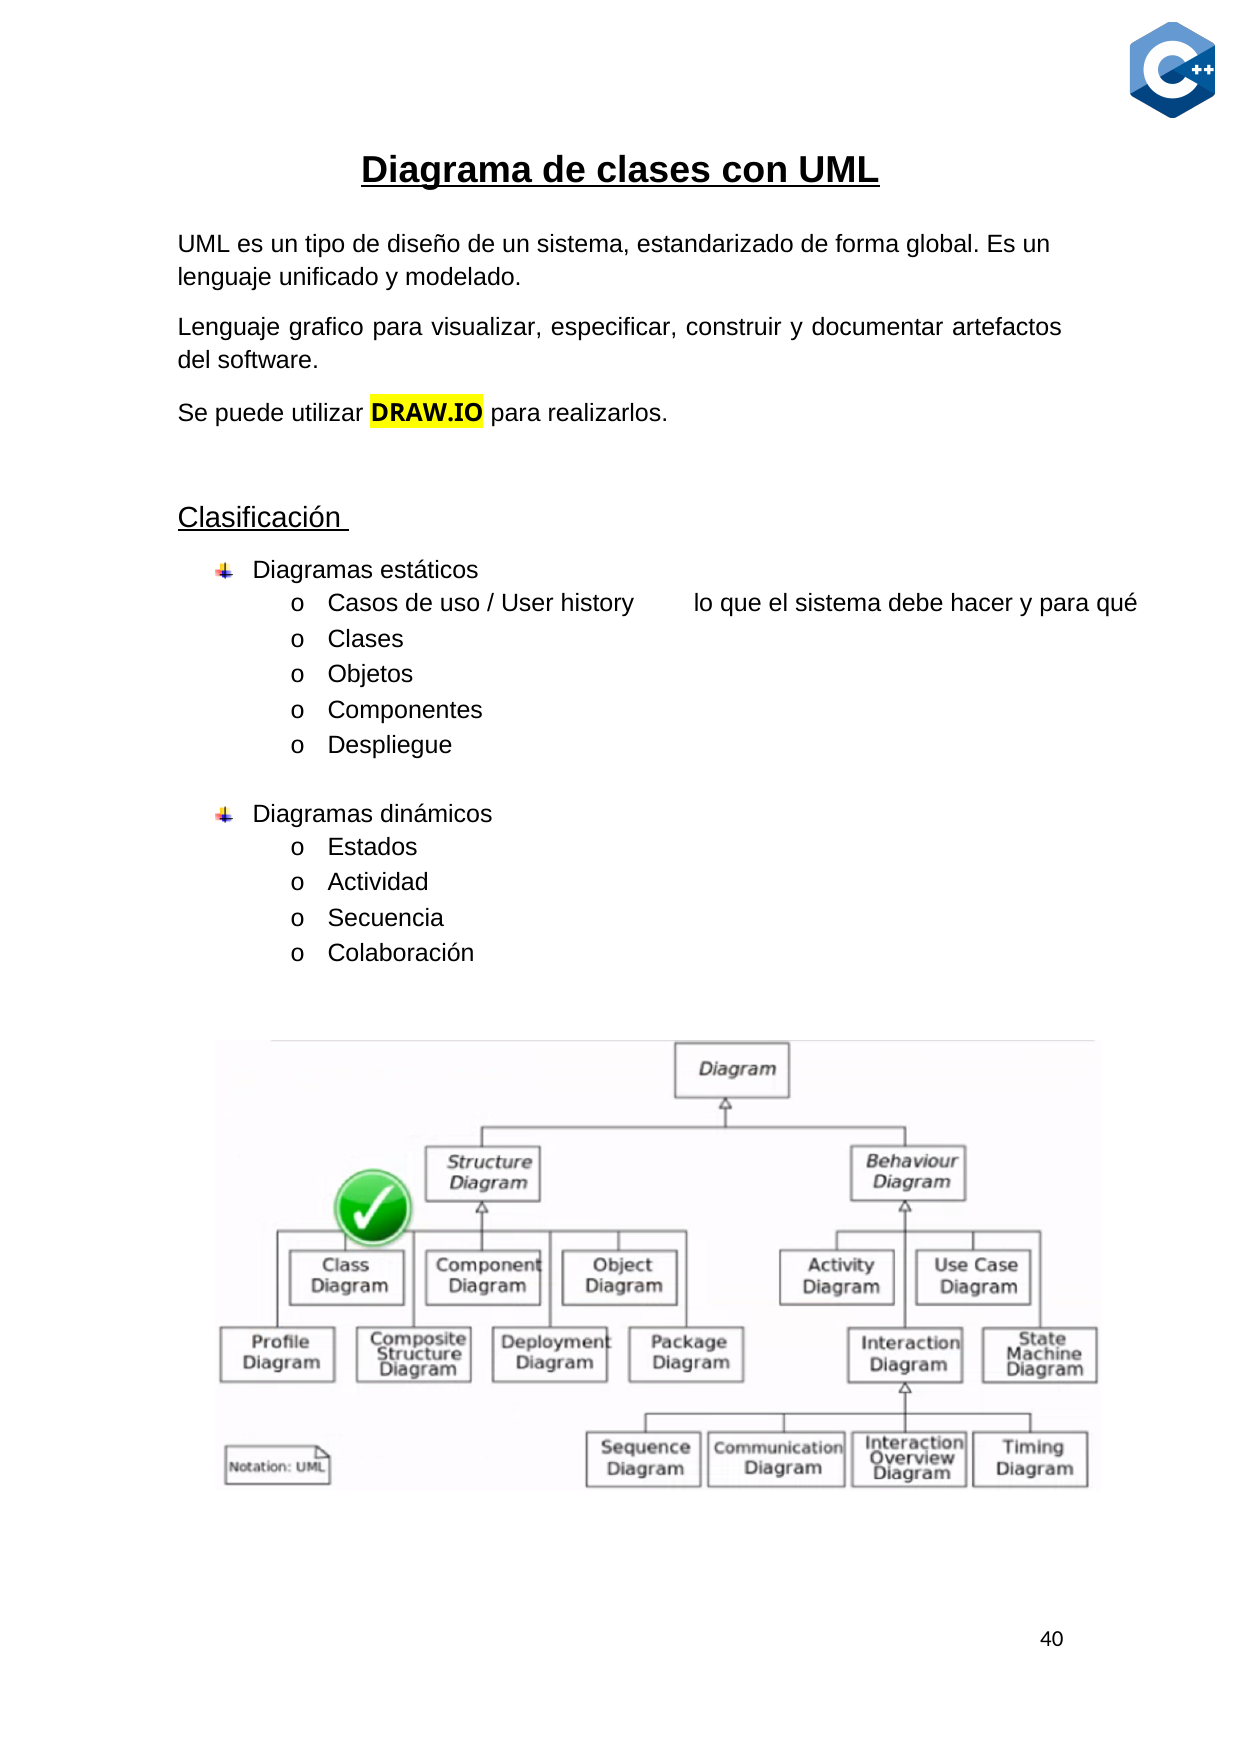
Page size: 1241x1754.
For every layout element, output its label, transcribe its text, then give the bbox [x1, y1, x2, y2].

text Clasificación [177, 500, 1063, 533]
list Componentes [290, 695, 1063, 726]
list Diagramas dinámicos [215, 799, 1063, 827]
text Diagrama de clases con UML [177, 148, 1063, 191]
list Casos de uso / User history lo que el sistema debe hacer y para qué [290, 588, 1226, 619]
list Colaboración [290, 938, 1063, 969]
picture [215, 805, 233, 823]
list Actividad [290, 867, 1063, 898]
list Despliegue [290, 730, 1063, 761]
text Se puede utilizar DRAW.IO para realizarlos. [177, 394, 370, 428]
list Objetos [290, 659, 1063, 690]
list Clases [290, 624, 1063, 654]
text Se puede utilizar DRAW.IO para realizarlos. [483, 394, 1063, 428]
list Secuencia [290, 903, 1063, 934]
text UML es un tipo de diseño de un sistema, estandarizado de forma global. Es un lenguaje unificado y modelado. [177, 229, 1063, 291]
text Lenguaje grafico para visualizar, especificar, construir y documentar artefactos del software. [177, 312, 1063, 373]
picture [1129, 22, 1215, 118]
picture [215, 1040, 1102, 1491]
list Estados [290, 832, 1063, 863]
list Diagramas estáticos [215, 555, 1063, 584]
picture [215, 561, 233, 579]
